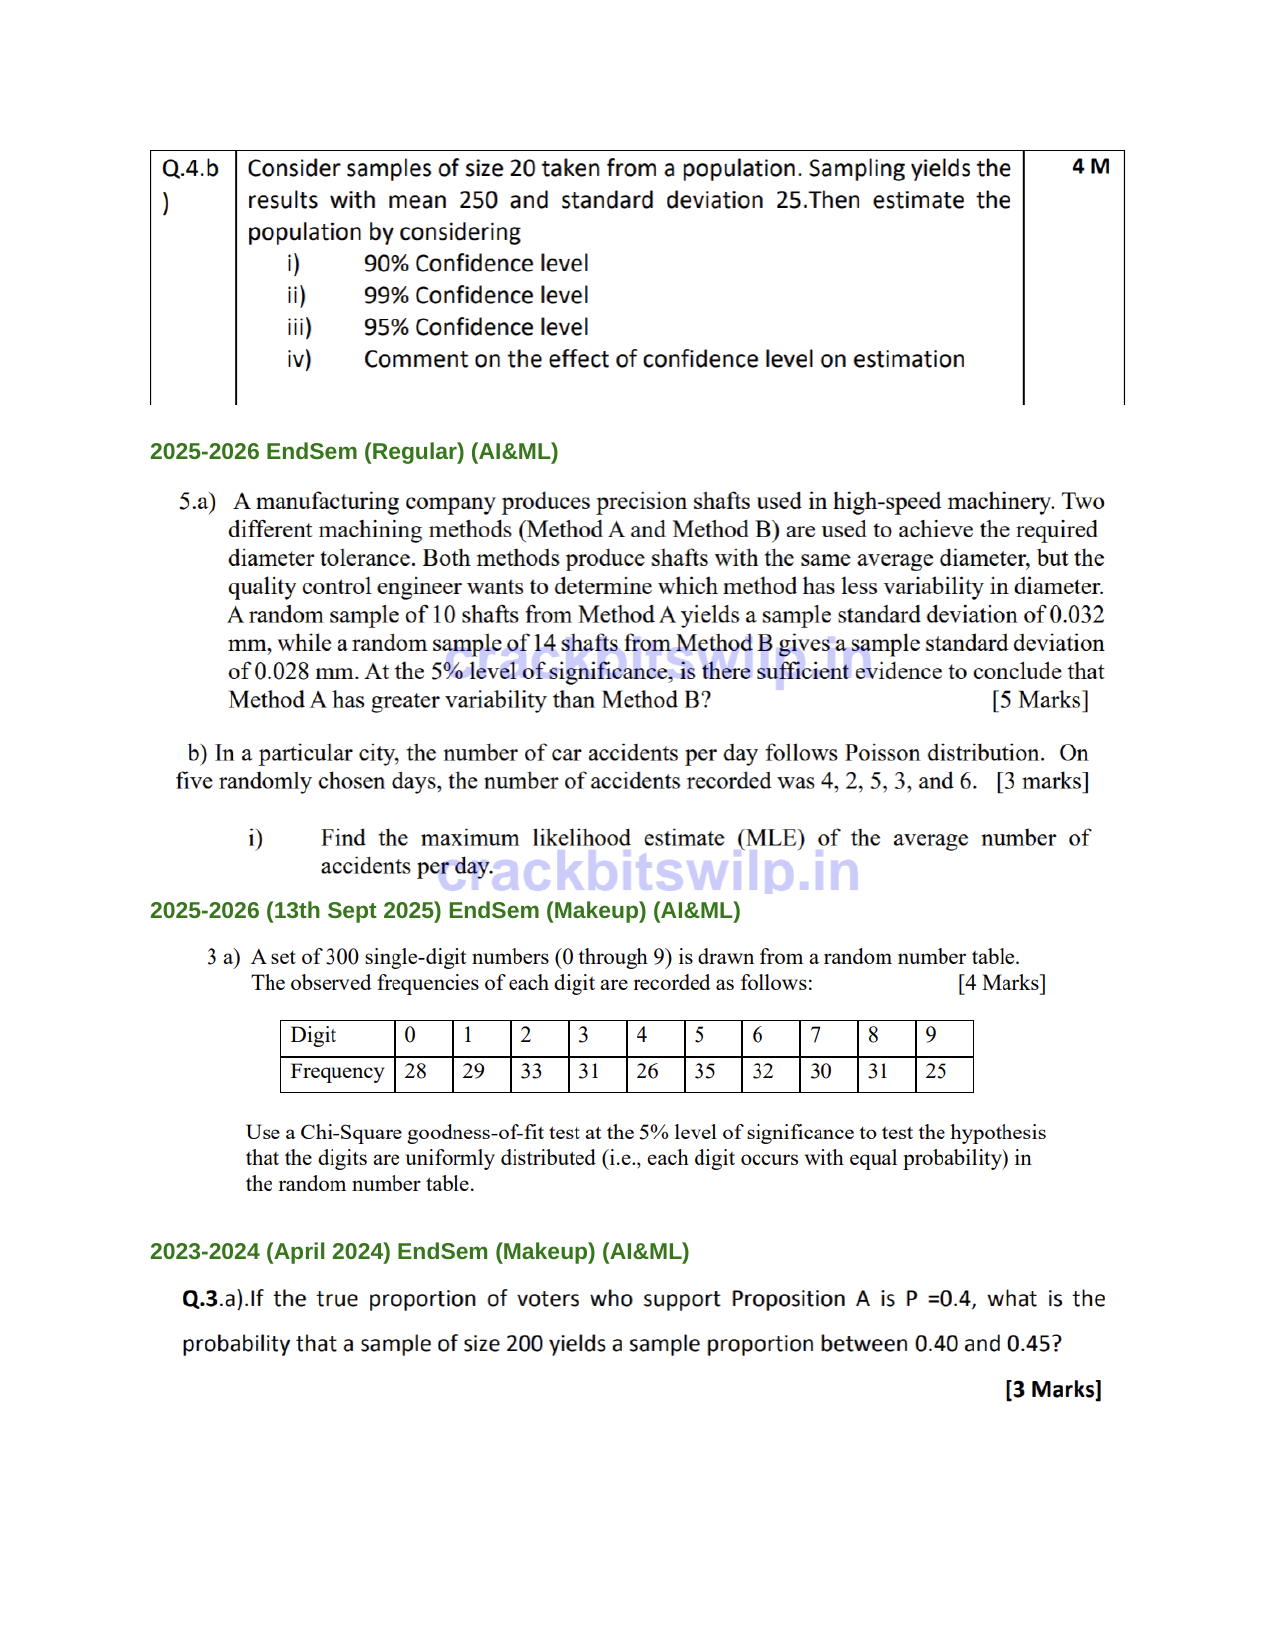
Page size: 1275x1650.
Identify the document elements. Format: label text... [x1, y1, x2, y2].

text 2025-2026 (13th Sept 2025) EndSem (Makeup) (AI&ML) [150, 897, 1125, 923]
picture [150, 468, 1125, 729]
text 2023-2024 (April 2024) EndSem (Makeup) (AI&ML) [150, 1238, 1125, 1265]
picture [150, 150, 1125, 405]
picture [150, 732, 1125, 894]
picture [150, 927, 1125, 1205]
text 2025-2026 EndSem (Regular) (AI&ML) [150, 438, 1125, 464]
picture [150, 1268, 1125, 1417]
